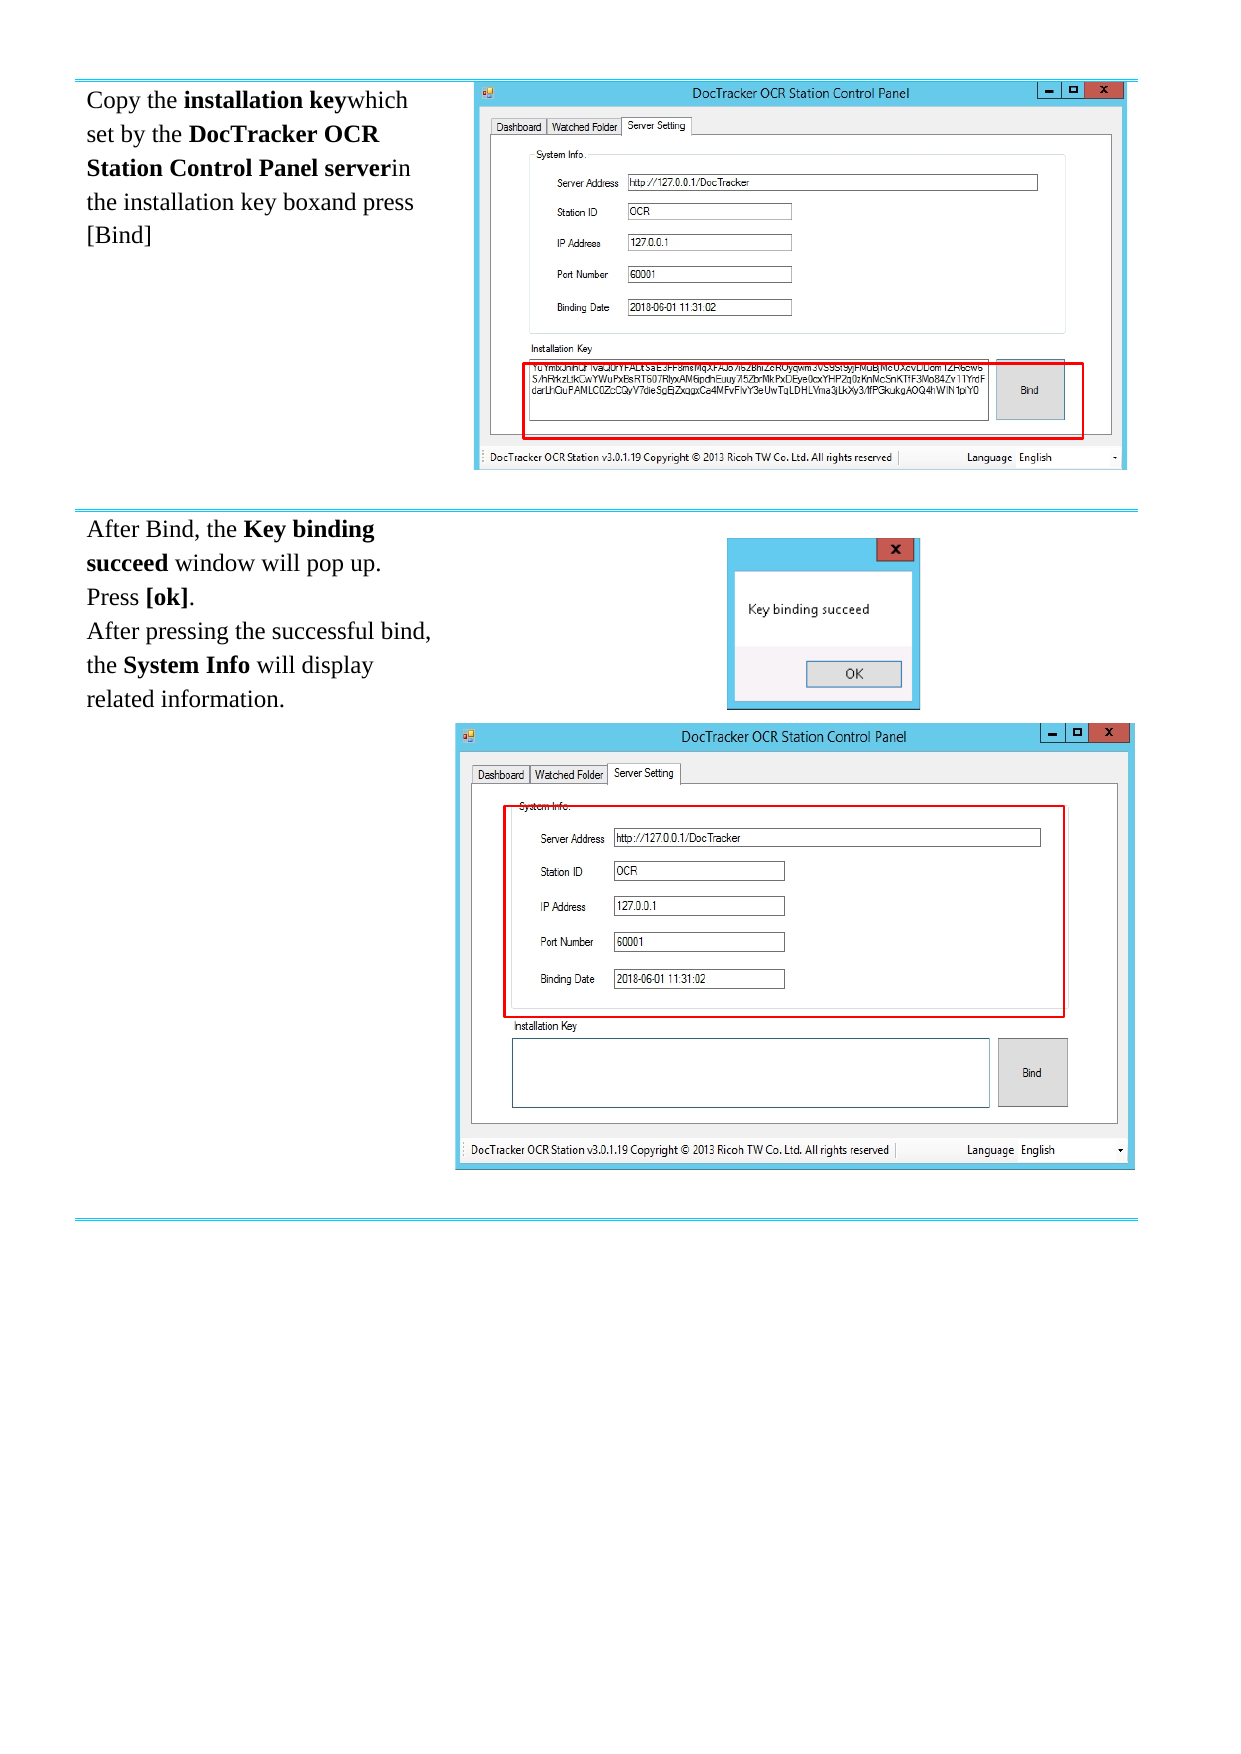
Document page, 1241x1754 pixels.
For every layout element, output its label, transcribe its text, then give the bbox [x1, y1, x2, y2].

picture [1039, 83, 1060, 97]
picture [473, 83, 1128, 470]
table_cell [444, 512, 1138, 1218]
table_cell Copy the installation keywhich set by the DocTracker OCR Station Control Panel serverin the installation key boxand press [Bind] [75, 82, 444, 508]
picture [1042, 723, 1064, 741]
picture [455, 723, 1135, 1170]
picture [727, 538, 921, 710]
table_cell After Bind, the Key binding succeed window will pop up. Press [ok]. After pressing the successful bind, the System Info will display related information. [75, 512, 444, 1218]
table_cell [444, 82, 1138, 508]
